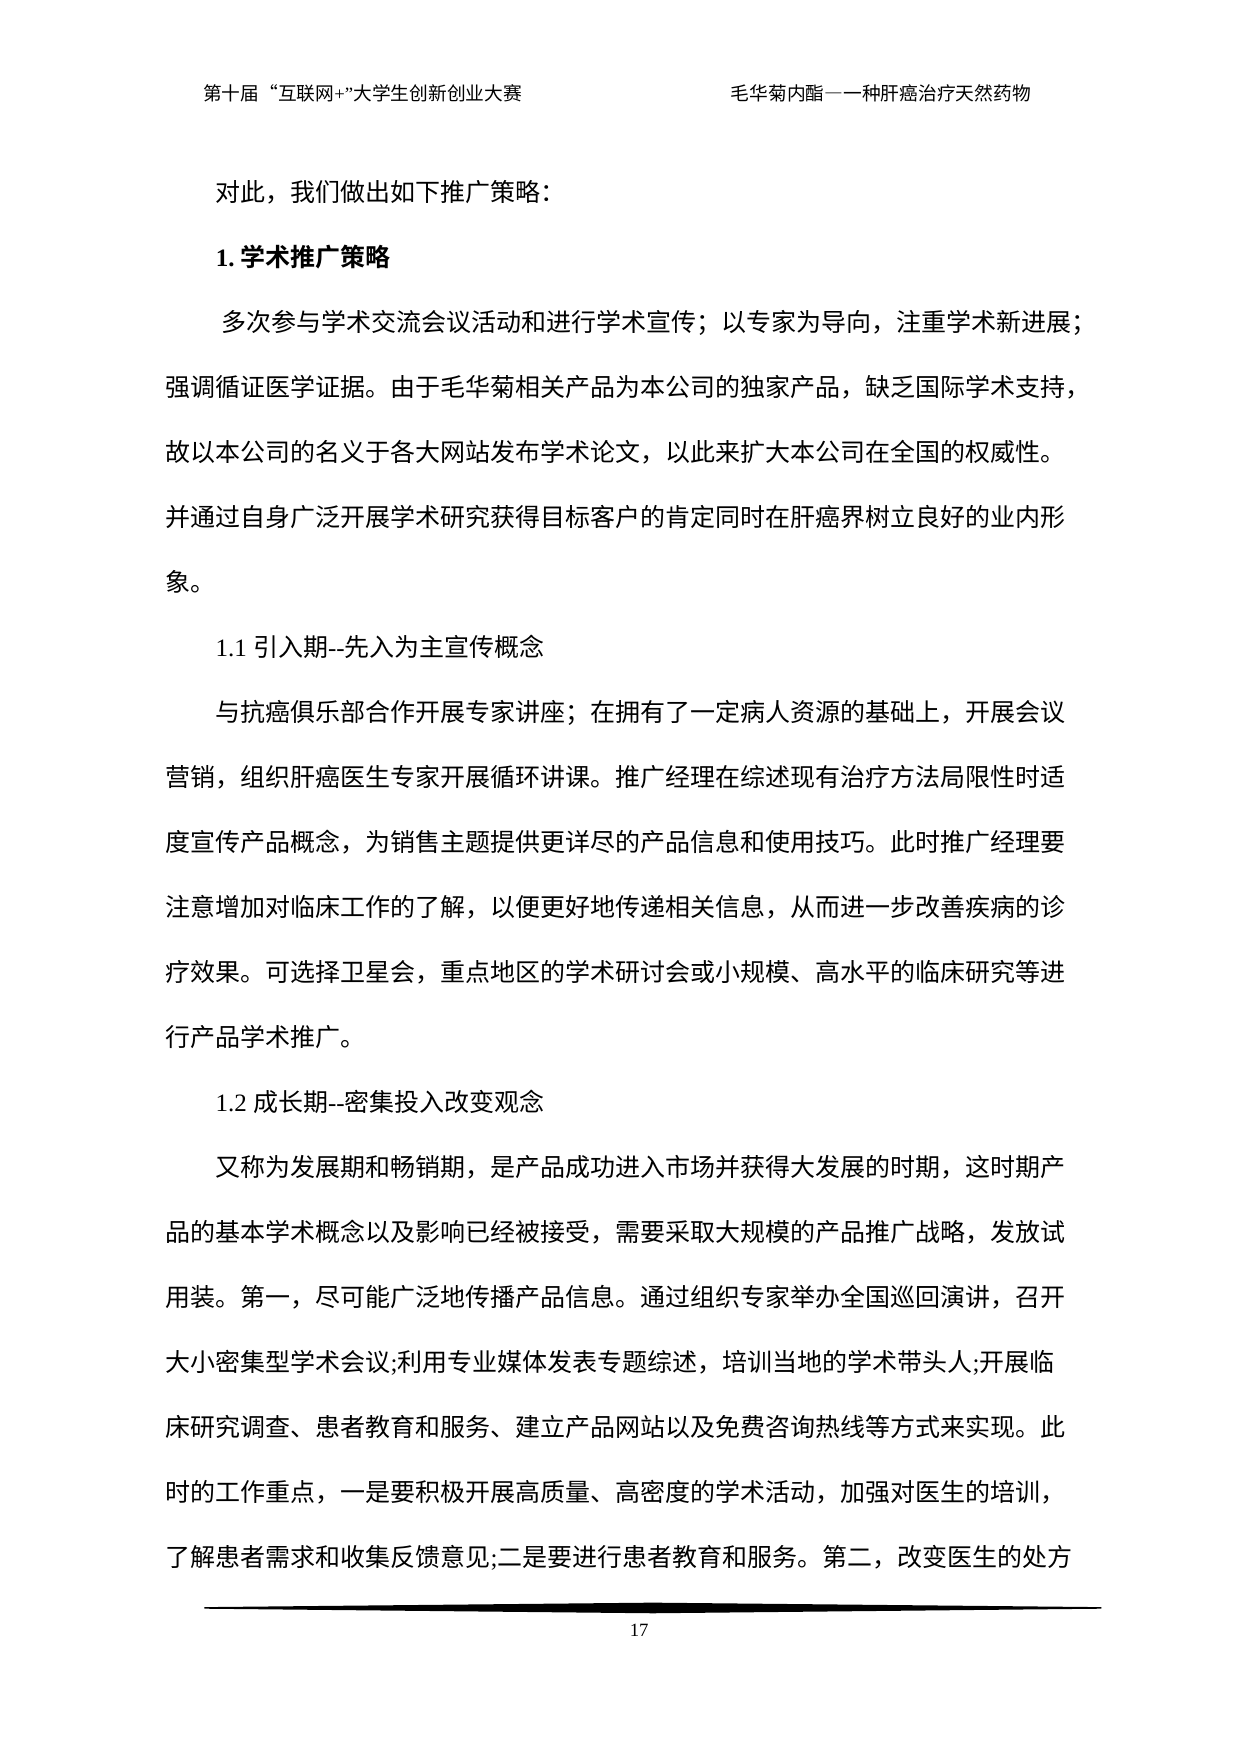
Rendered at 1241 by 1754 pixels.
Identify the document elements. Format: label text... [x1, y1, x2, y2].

text 多次参与学术交流会议活动和进行学术宣传；以专家为导向，注重学术新进展；强调循证医学证据。由于毛华菊相关产品为本公司的独家产品，缺乏国际学术支持，故以本公司的名义于各大网站发布学术论文，以此来扩大本公司在全国的权威性。并通过自身广泛开展学术研究获得目标客户的肯定同时在肝癌界树立良好的业内形象。 [165, 288, 1075, 613]
text 1.1 引入期--先入为主宣传概念 [215, 613, 1075, 678]
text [165, 1133, 1075, 1588]
text 对此，我们做出如下推广策略： [165, 158, 1075, 223]
text 1.2 成长期--密集投入改变观念 [215, 1068, 1075, 1133]
text 与抗癌俱乐部合作开展专家讲座；在拥有了一定病人资源的基础上，开展会议营销，组织肝癌医生专家开展循环讲课。推广经理在综述现有治疗方法局限性时适度宣传产品概念，为销售主题提供更详尽的产品信息和使用技巧。此时推广经理要注意增加对临床工作的了解，以便更好地传递相关信息，从而进一步改善疾病的诊疗效果。可选择卫星会，重点地区的学术研讨会或小规模、高水平的临床研究等进行产品学术推广。 [165, 678, 1075, 1068]
list 学术推广策略 [165, 223, 1075, 288]
